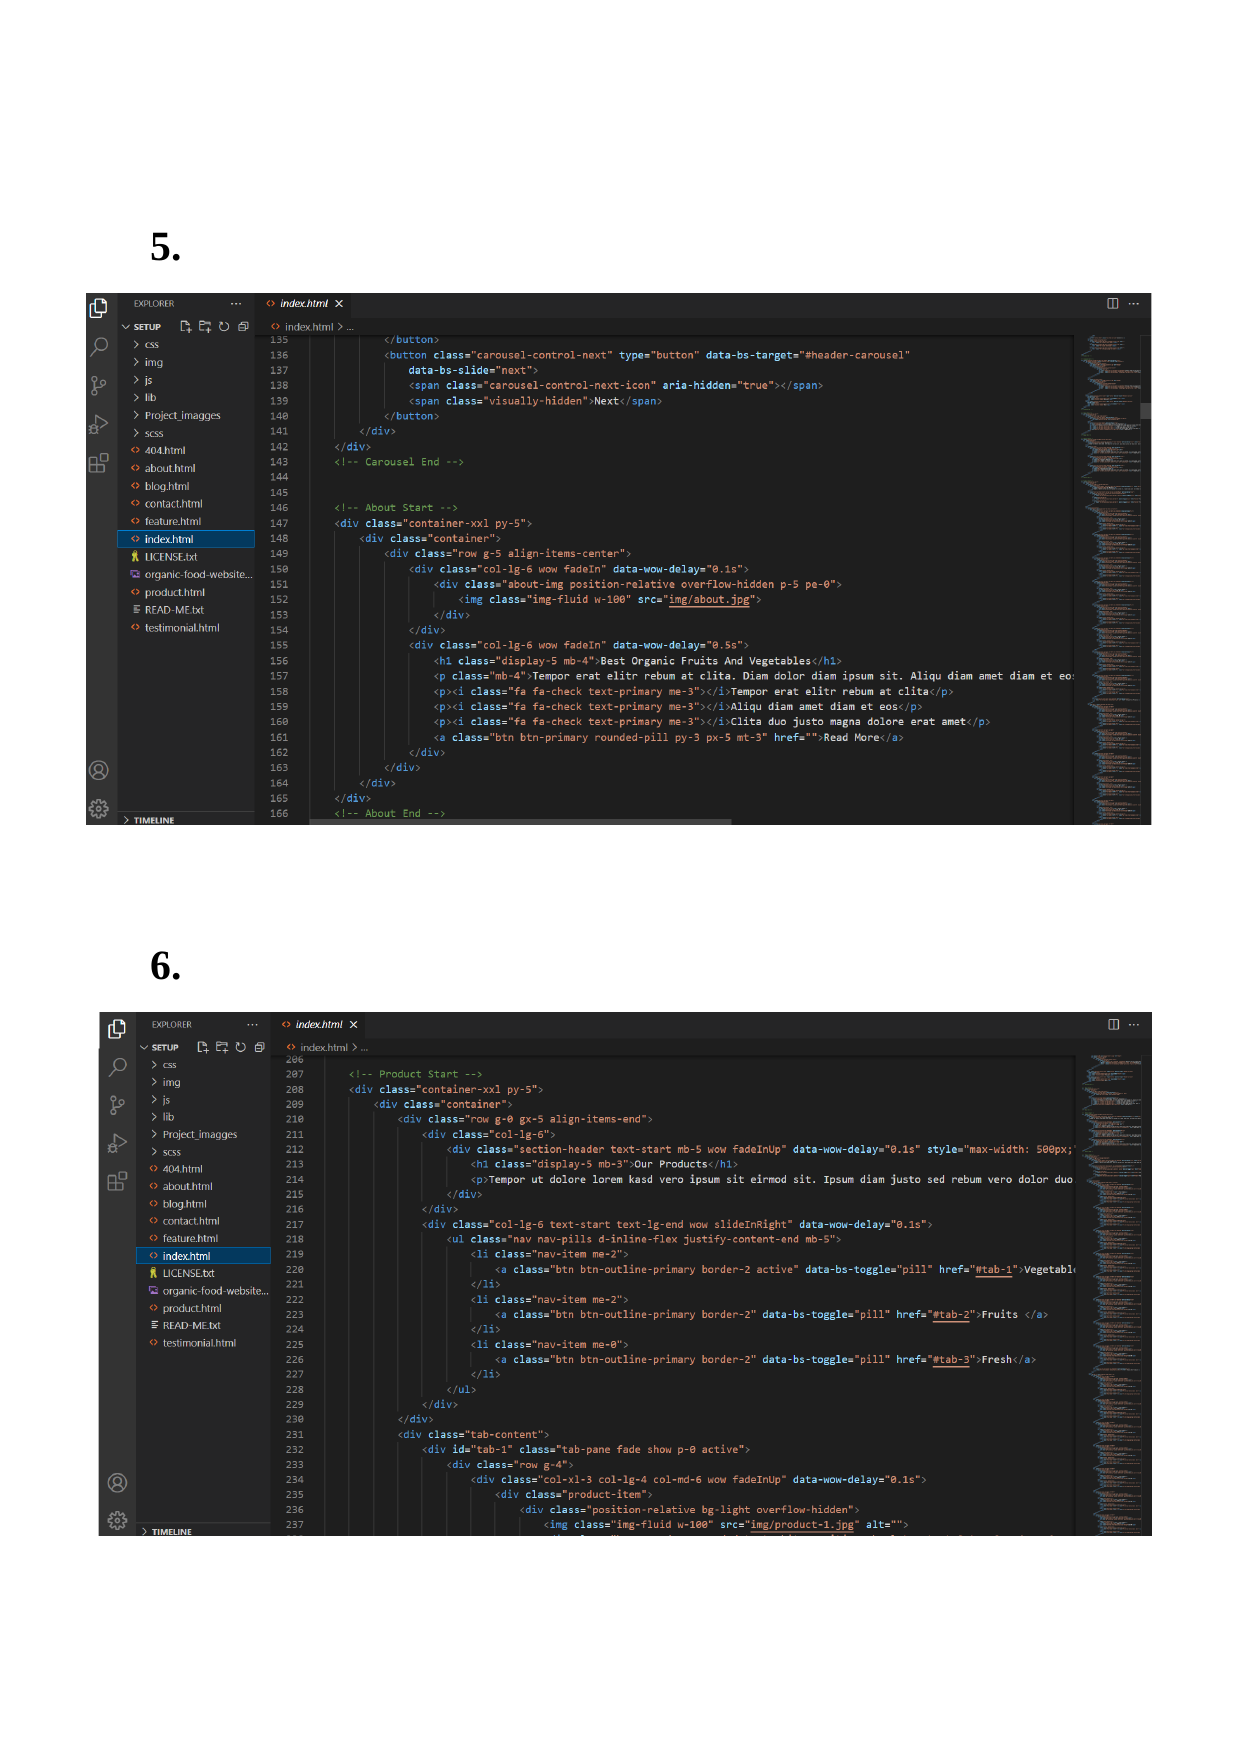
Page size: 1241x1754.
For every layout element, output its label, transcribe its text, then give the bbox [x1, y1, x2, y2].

text 5. [150, 222, 1090, 270]
picture [98, 1012, 1152, 1536]
picture [86, 293, 1152, 825]
text 6. [150, 941, 1090, 988]
